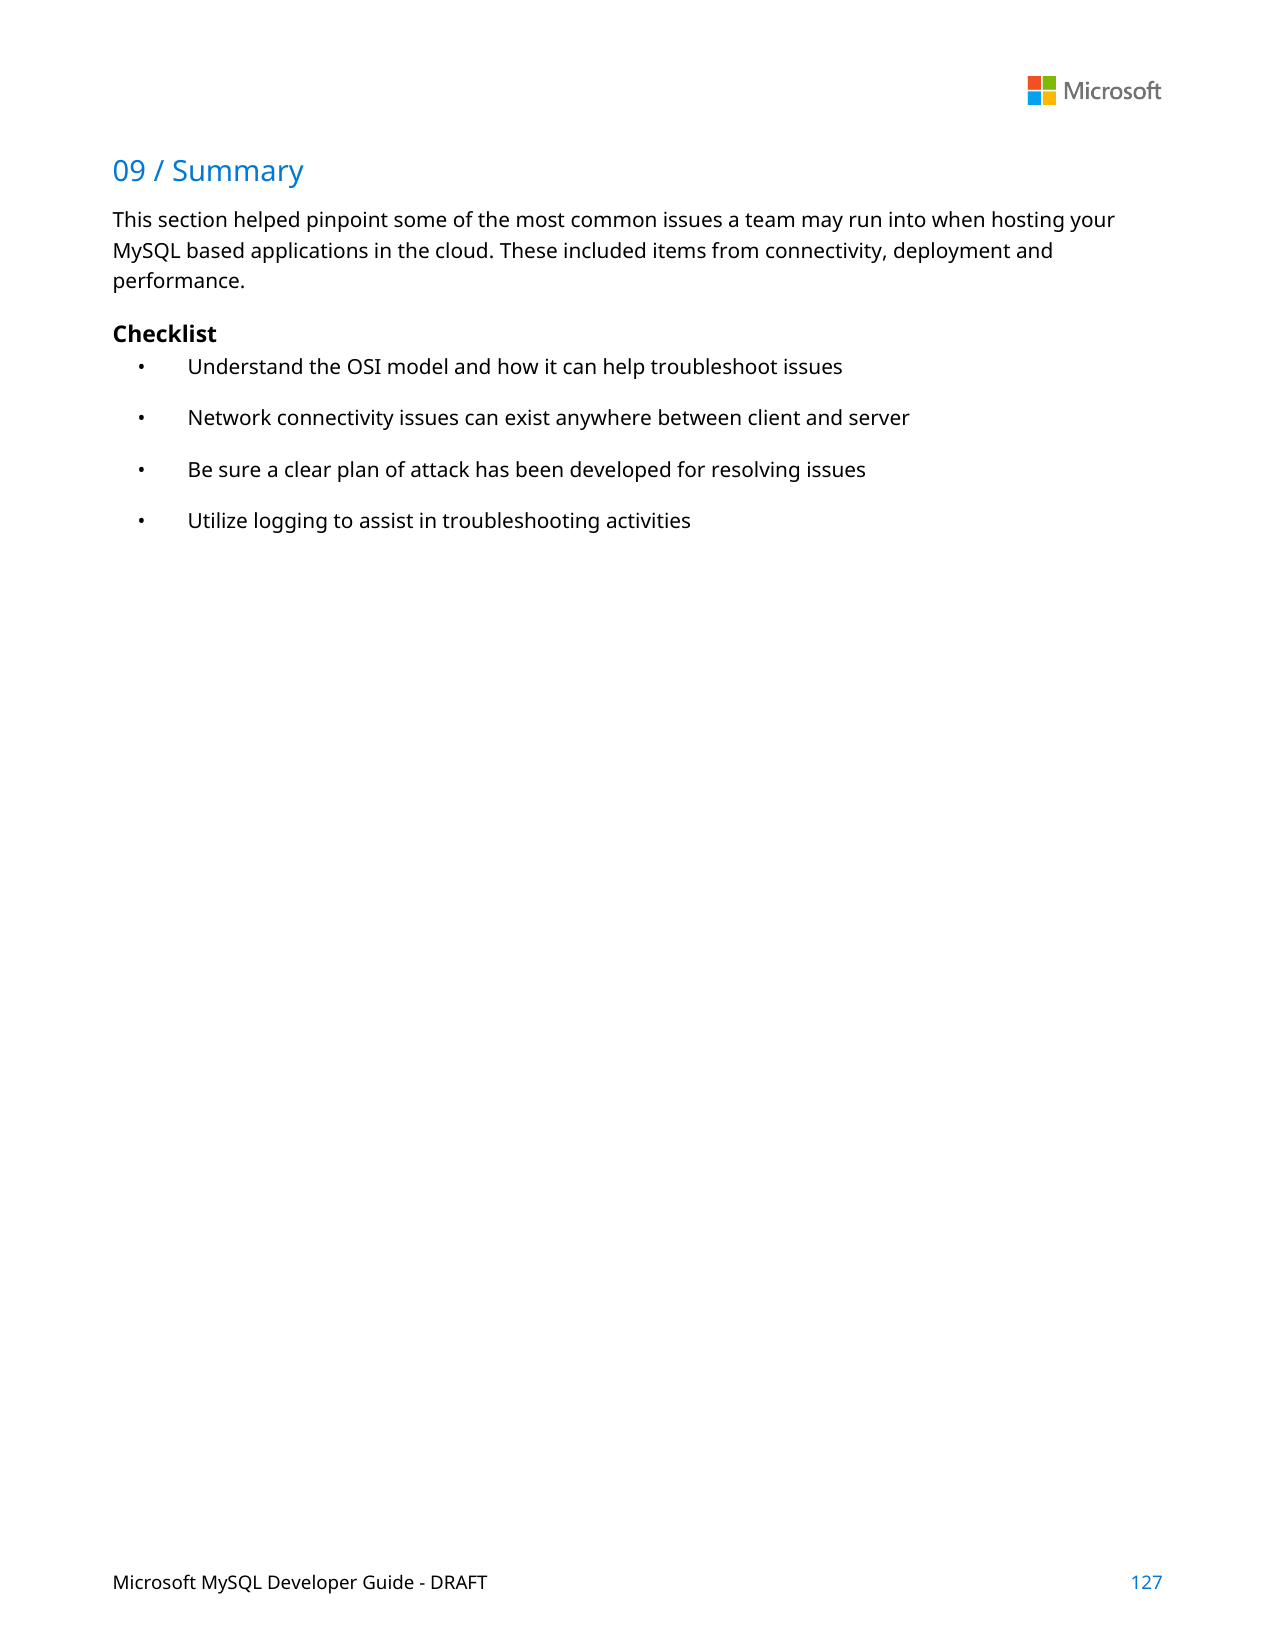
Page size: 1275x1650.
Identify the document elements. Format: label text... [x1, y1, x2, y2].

text This section helped pinpoint some of the most common issues a team may run into when hosting your MySQL based applications in the cloud. These included items from connectivity, deployment and performance. [112, 205, 1162, 295]
list Be sure a clear plan of attack has been developed for resolving issues [137, 455, 1162, 483]
subtitle 09 / Summary [112, 150, 1162, 190]
subtitle Checklist [112, 318, 1162, 349]
list Utilize logging to assist in troubleshooting activities [137, 506, 1162, 534]
picture [1026, 75, 1163, 107]
list Network connectivity issues can exist anywhere between client and server [137, 403, 1162, 432]
list Understand the OSI model and how it can help troubleshoot issues [137, 352, 1162, 380]
